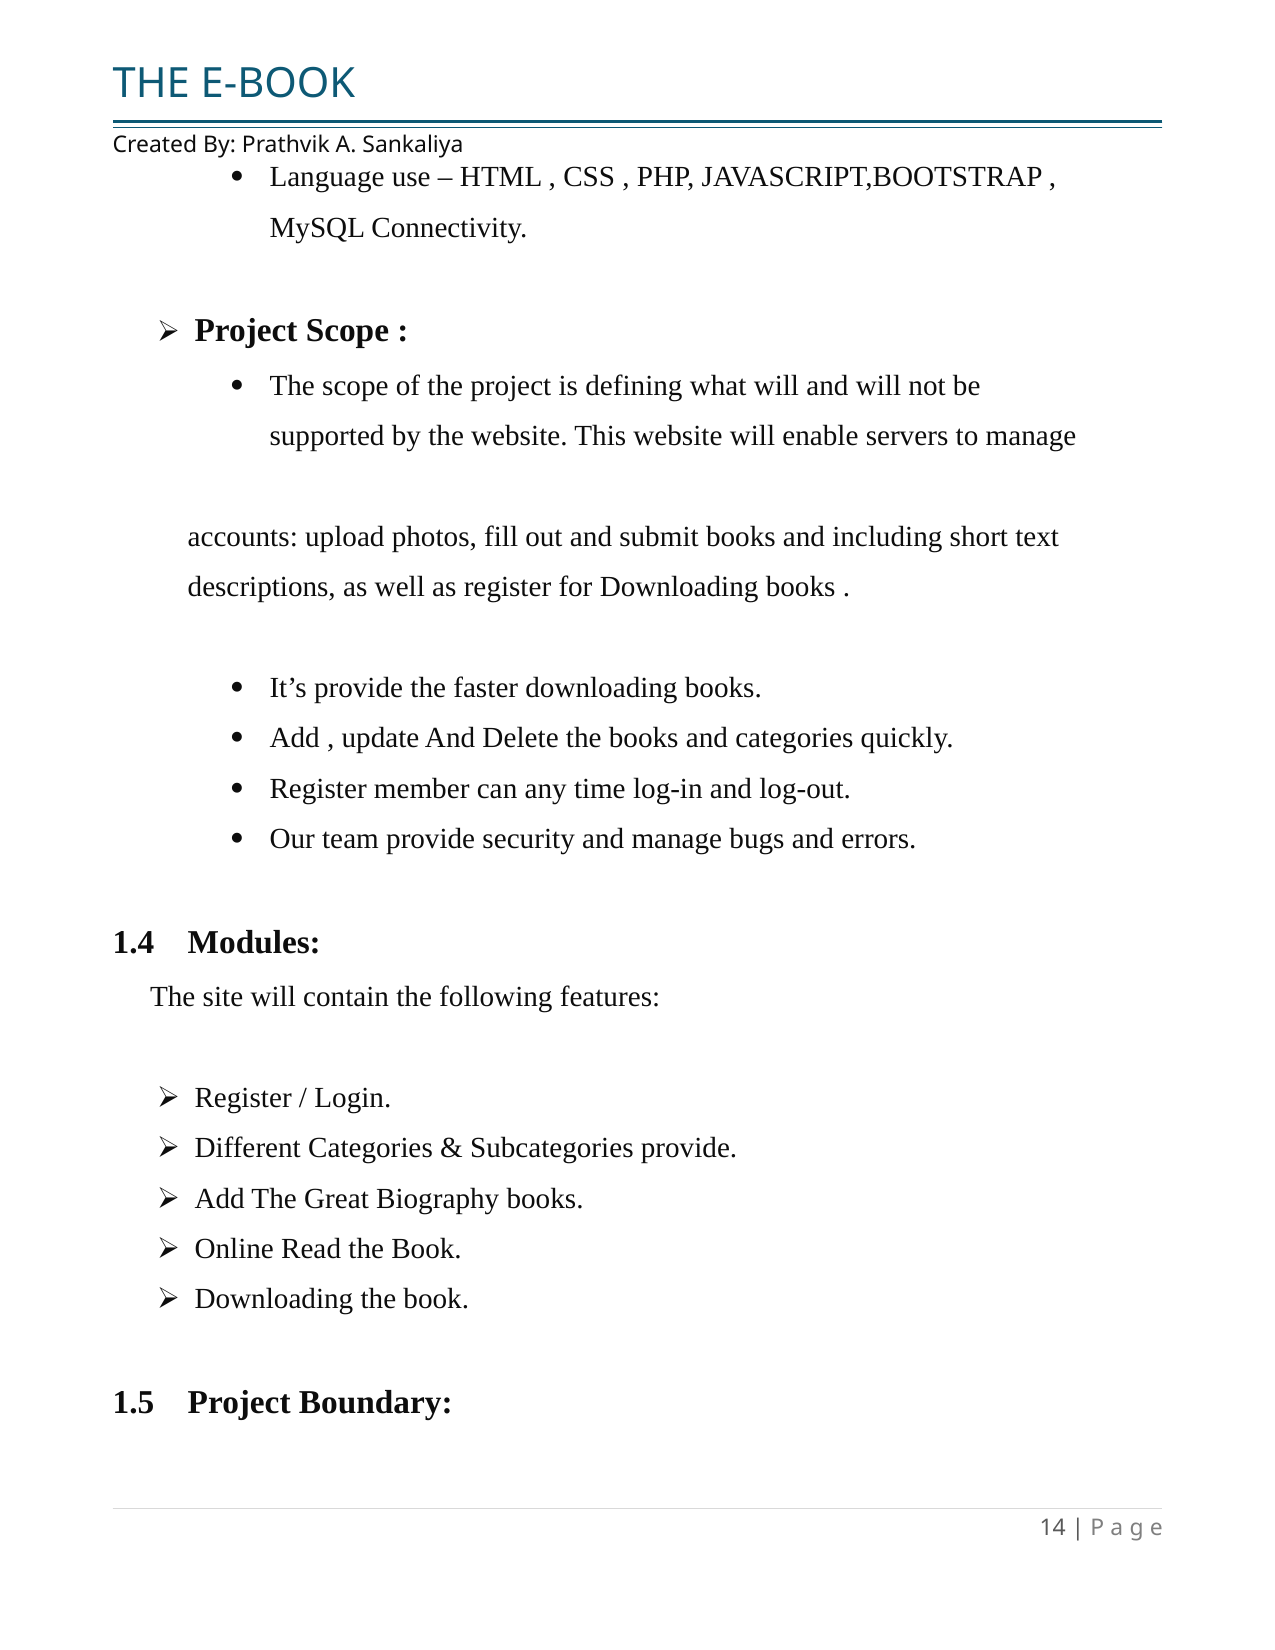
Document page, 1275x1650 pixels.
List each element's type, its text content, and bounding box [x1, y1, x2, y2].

list Register / Login. [157, 1080, 1080, 1114]
list Modules: [112, 922, 1080, 960]
list Project Boundary: [112, 1382, 1080, 1421]
list Add The Great Biography books. [157, 1181, 1080, 1214]
list Our team provide security and manage bugs and errors. [232, 821, 1080, 855]
list Downloading the book. [157, 1282, 1080, 1315]
list Different Categories & Subcategories provide. [157, 1130, 1080, 1164]
text accounts: upload photos, fill out and submit books and including short text descriptions, as well as register for Downloading books . [187, 519, 1080, 603]
list Add , update And Delete the books and categories quickly. [232, 720, 1080, 754]
list The site will contain the following features: [150, 979, 1080, 1013]
list Online Read the Book. [157, 1231, 1080, 1265]
list It’s provide the faster downloading books. [232, 670, 1080, 703]
list Register member can any time log-in and log-out. [232, 771, 1080, 804]
list Language use – HTML , CSS , PHP, JAVASCRIPT,BOOTSTRAP , MySQL Connectivity. [232, 159, 1080, 243]
list Project Scope : [157, 310, 1080, 349]
list The scope of the project is defining what will and will not be supported by the website. This website will enable servers to manage [232, 368, 1080, 452]
